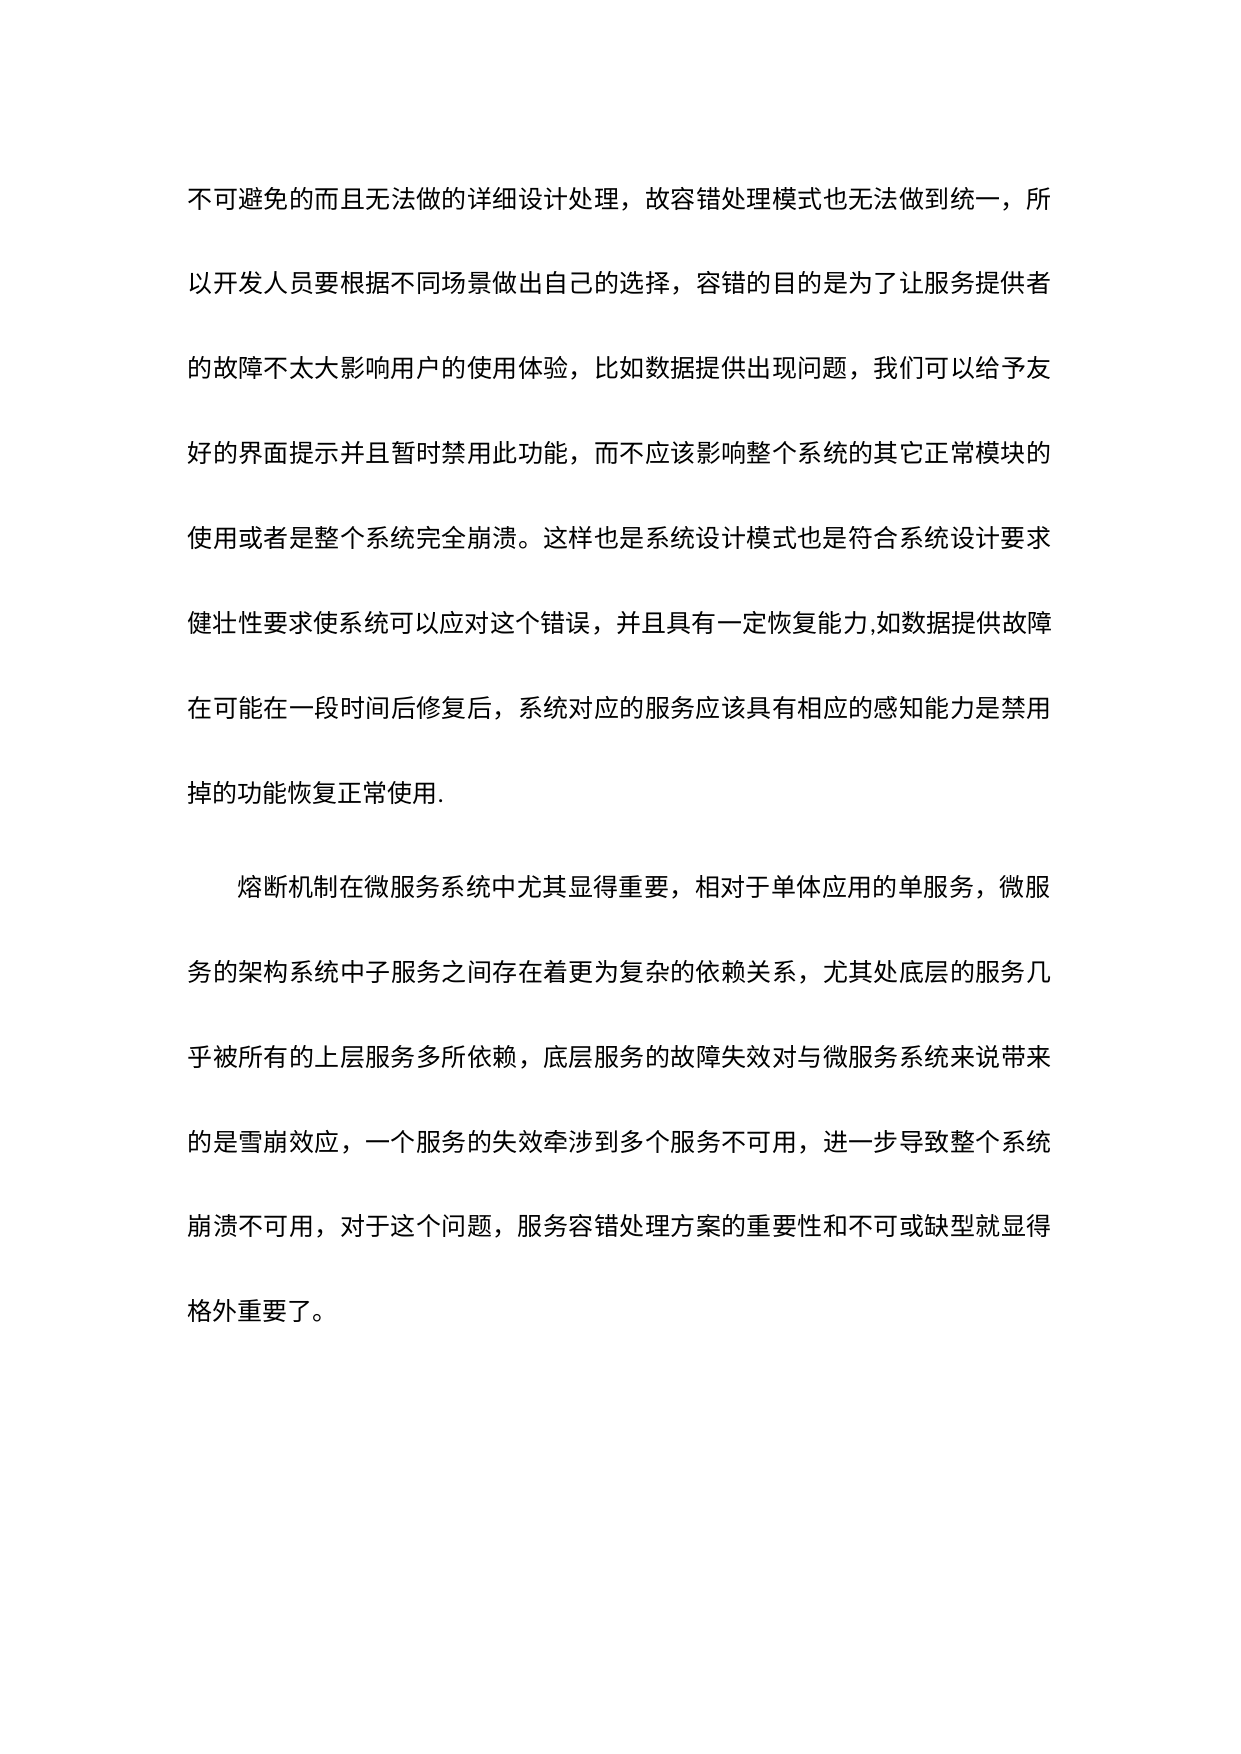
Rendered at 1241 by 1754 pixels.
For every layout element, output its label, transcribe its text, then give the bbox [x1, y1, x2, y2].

text 熔断机制在微服务系统中尤其显得重要，相对于单体应用的单服务，微服务的架构系统中子服务之间存在着更为复杂的依赖关系，尤其处底层的服务几乎被所有的上层服务多所依赖，底层服务的故障失效对与微服务系统来说带来的是雪崩效应，一个服务的失效牵涉到多个服务不可用，进一步导致整个系统崩溃不可用，对于这个问题，服务容错处理方案的重要性和不可或缺型就显得格外重要了。 [187, 851, 1053, 1344]
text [187, 163, 1053, 825]
